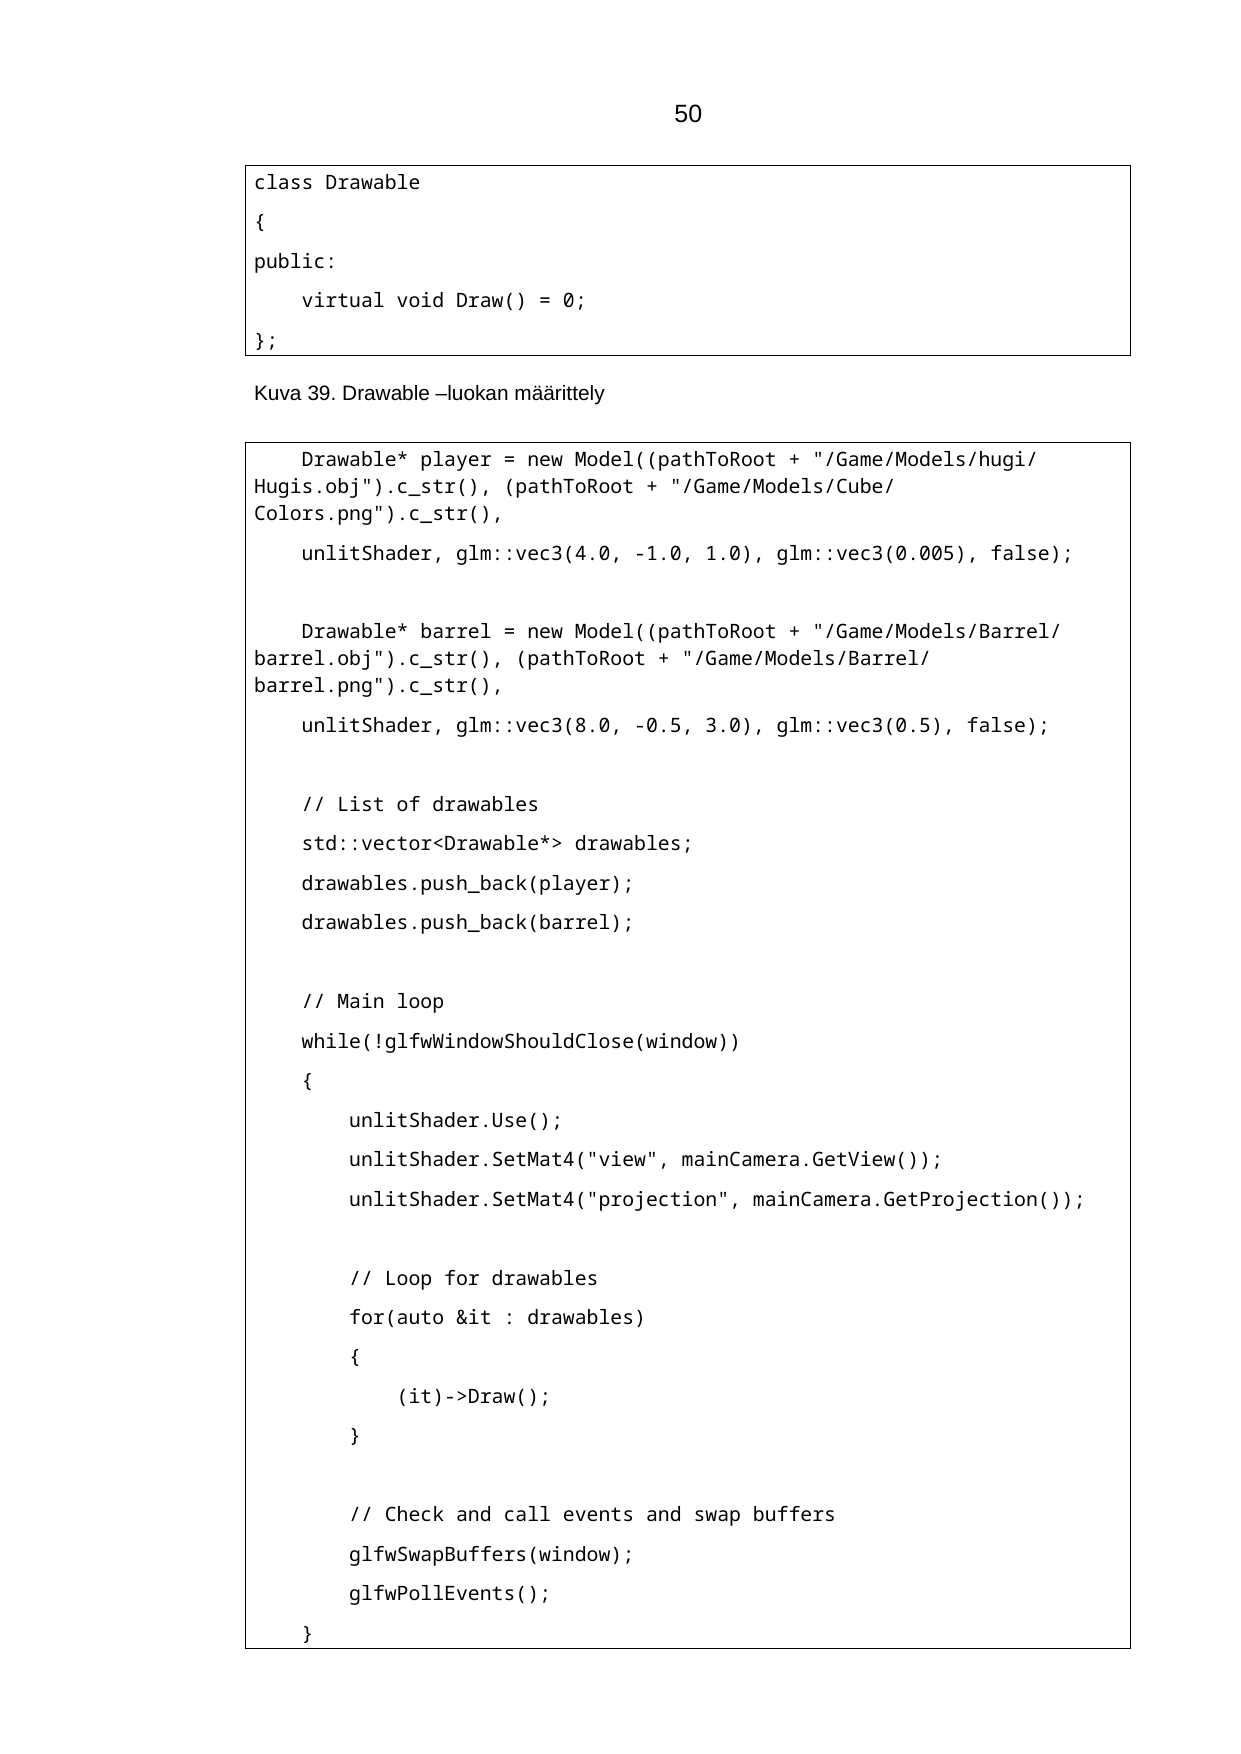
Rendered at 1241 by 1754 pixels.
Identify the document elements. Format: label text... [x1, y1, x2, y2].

text for(auto &it : drawables) [246, 1300, 1130, 1330]
text std::vector<Drawable*> drawables; [246, 826, 1130, 857]
text unlitShader.Use(); [246, 1103, 1130, 1133]
text glfwSwapBuffers(window); [246, 1537, 1130, 1567]
text } [246, 1419, 1130, 1449]
text unlitShader.SetMat4("view", mainCamera.GetView()); [246, 1142, 1130, 1172]
text (it)->Draw(); [246, 1379, 1130, 1409]
text Drawable* barrel = new Model((pathToRoot + "/Game/Models/Barrel/barrel.obj").c_str(), (pathToRoot + "/Game/Models/Barrel/barrel.png").c_str(), [246, 614, 1130, 699]
text // List of drawables [246, 787, 1130, 817]
text { [246, 204, 1130, 235]
text { [246, 1063, 1130, 1093]
text unlitShader, glm::vec3(8.0, -0.5, 3.0), glm::vec3(0.5), false); [246, 708, 1130, 738]
text // Main loop [246, 984, 1130, 1014]
text } [246, 1616, 1130, 1648]
text unlitShader, glm::vec3(4.0, -1.0, 1.0), glm::vec3(0.005), false); [246, 536, 1130, 566]
text public: [246, 244, 1130, 274]
text // Check and call events and swap buffers [246, 1498, 1130, 1528]
text unlitShader.SetMat4("projection", mainCamera.GetProjection()); [246, 1182, 1130, 1212]
text // Loop for drawables [246, 1261, 1130, 1291]
text { [246, 1340, 1130, 1370]
text Kuva 39. Drawable –luokan määrittely [254, 381, 1122, 405]
text glfwPollEvents(); [246, 1577, 1130, 1607]
text Drawable* player = new Model((pathToRoot + "/Game/Models/hugi/Hugis.obj").c_str(), (pathToRoot + "/Game/Models/Cube/Colors.png").c_str(), [246, 443, 1130, 526]
text }; [246, 323, 1130, 355]
text drawables.push_back(player); [246, 866, 1130, 896]
text while(!glfwWindowShouldClose(window)) [246, 1024, 1130, 1054]
text virtual void Draw() = 0; [246, 283, 1130, 314]
text drawables.push_back(barrel); [246, 905, 1130, 936]
text class Drawable [246, 166, 1130, 195]
